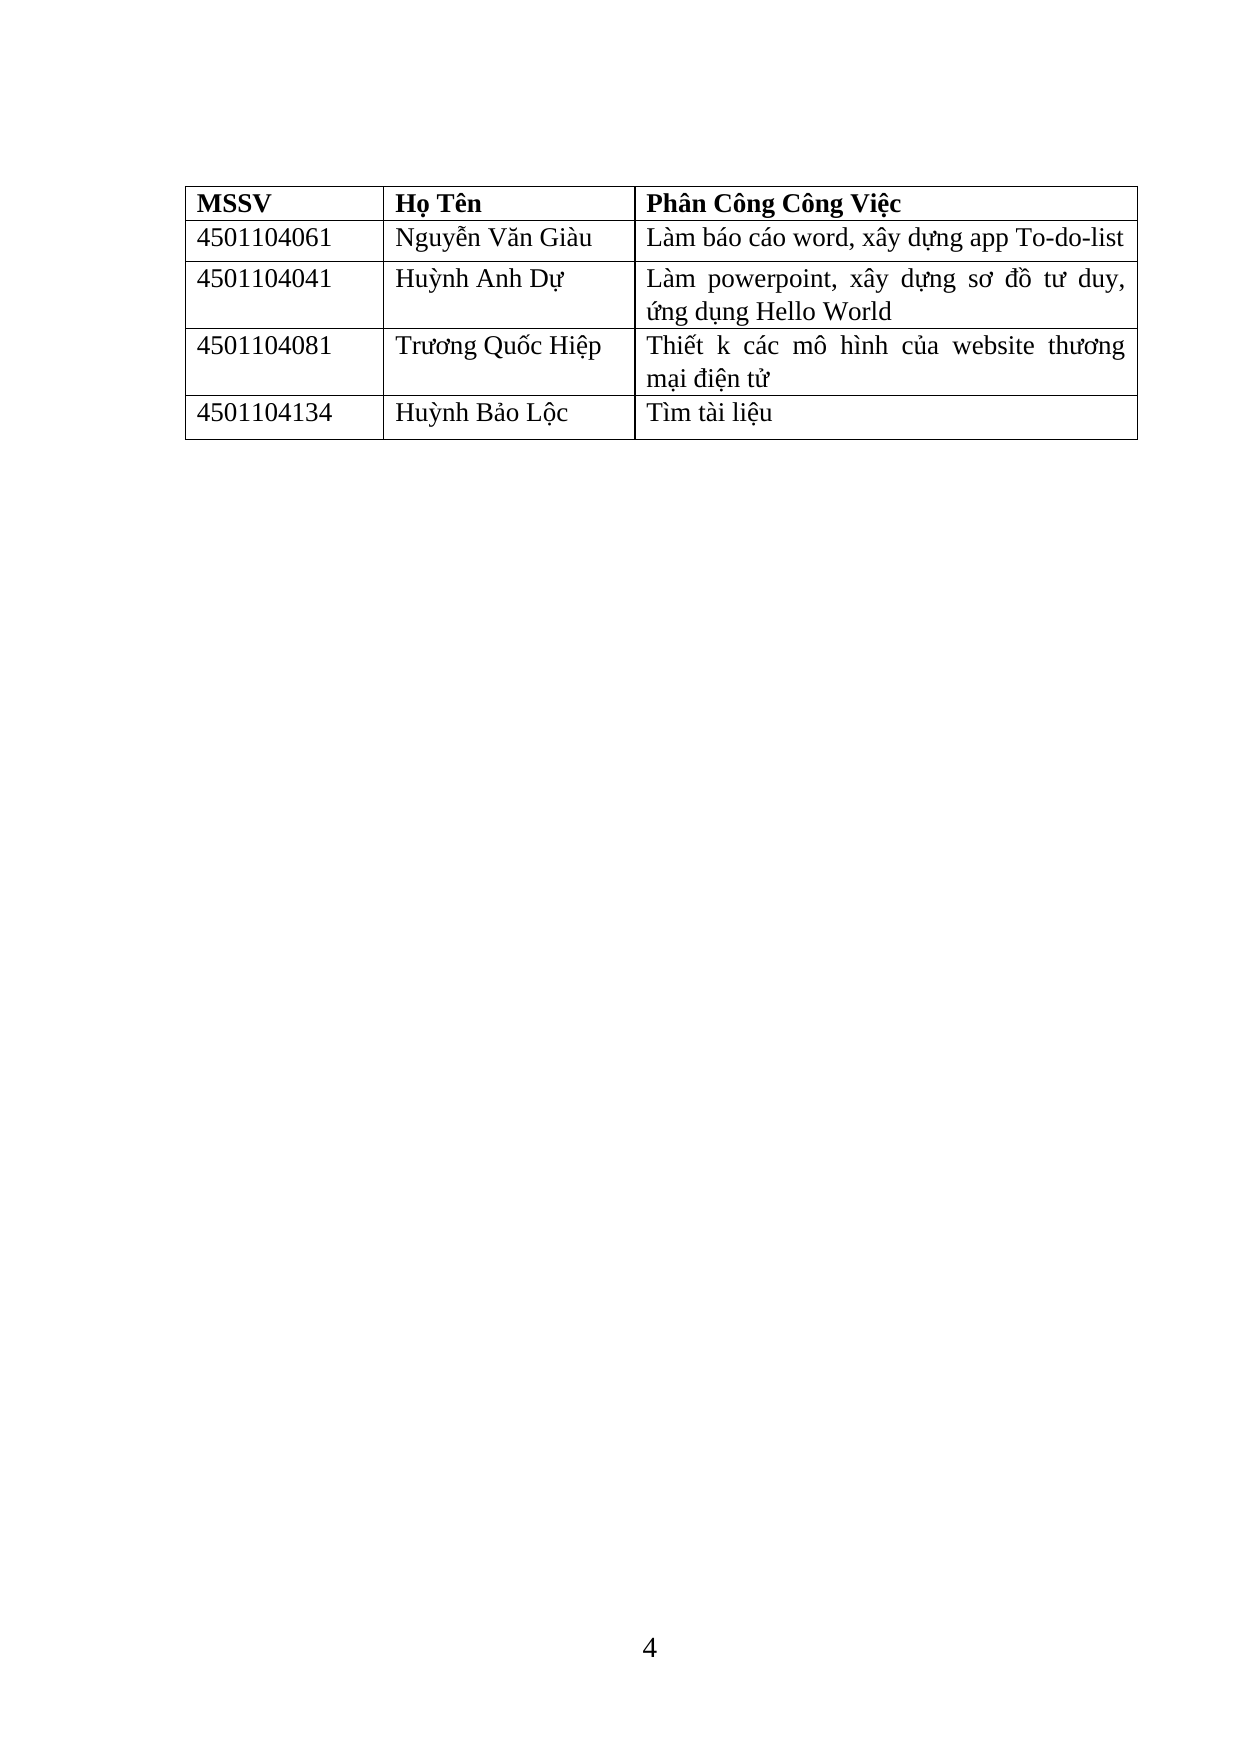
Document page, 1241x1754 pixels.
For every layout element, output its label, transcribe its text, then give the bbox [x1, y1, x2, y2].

table_cell Làm powerpoint, xây dựng sơ đồ tư duy, ứng dụng Hello World [636, 262, 1137, 328]
table_cell Huỳnh Anh Dự [384, 262, 634, 328]
table_cell 4501104041 [186, 262, 383, 328]
table_header Phân Công Công Việc [636, 187, 1137, 220]
table_header MSSV [186, 187, 383, 220]
table_header Họ Tên [384, 187, 634, 220]
table_cell Trương Quốc Hiệp [384, 329, 634, 395]
table_cell 4501104081 [186, 329, 383, 395]
table_cell Làm báo cáo word, xây dựng app To-do-list [636, 221, 1137, 261]
table_cell 4501104134 [186, 396, 383, 439]
table_cell Thiết k các mô hình của website thương mại điện tử [636, 329, 1137, 395]
table_cell Nguyễn Văn Giàu [384, 221, 634, 261]
table_cell 4501104061 [186, 221, 383, 261]
table_cell Huỳnh Bảo Lộc [384, 396, 634, 439]
table_cell Tìm tài liệu [636, 396, 1137, 439]
